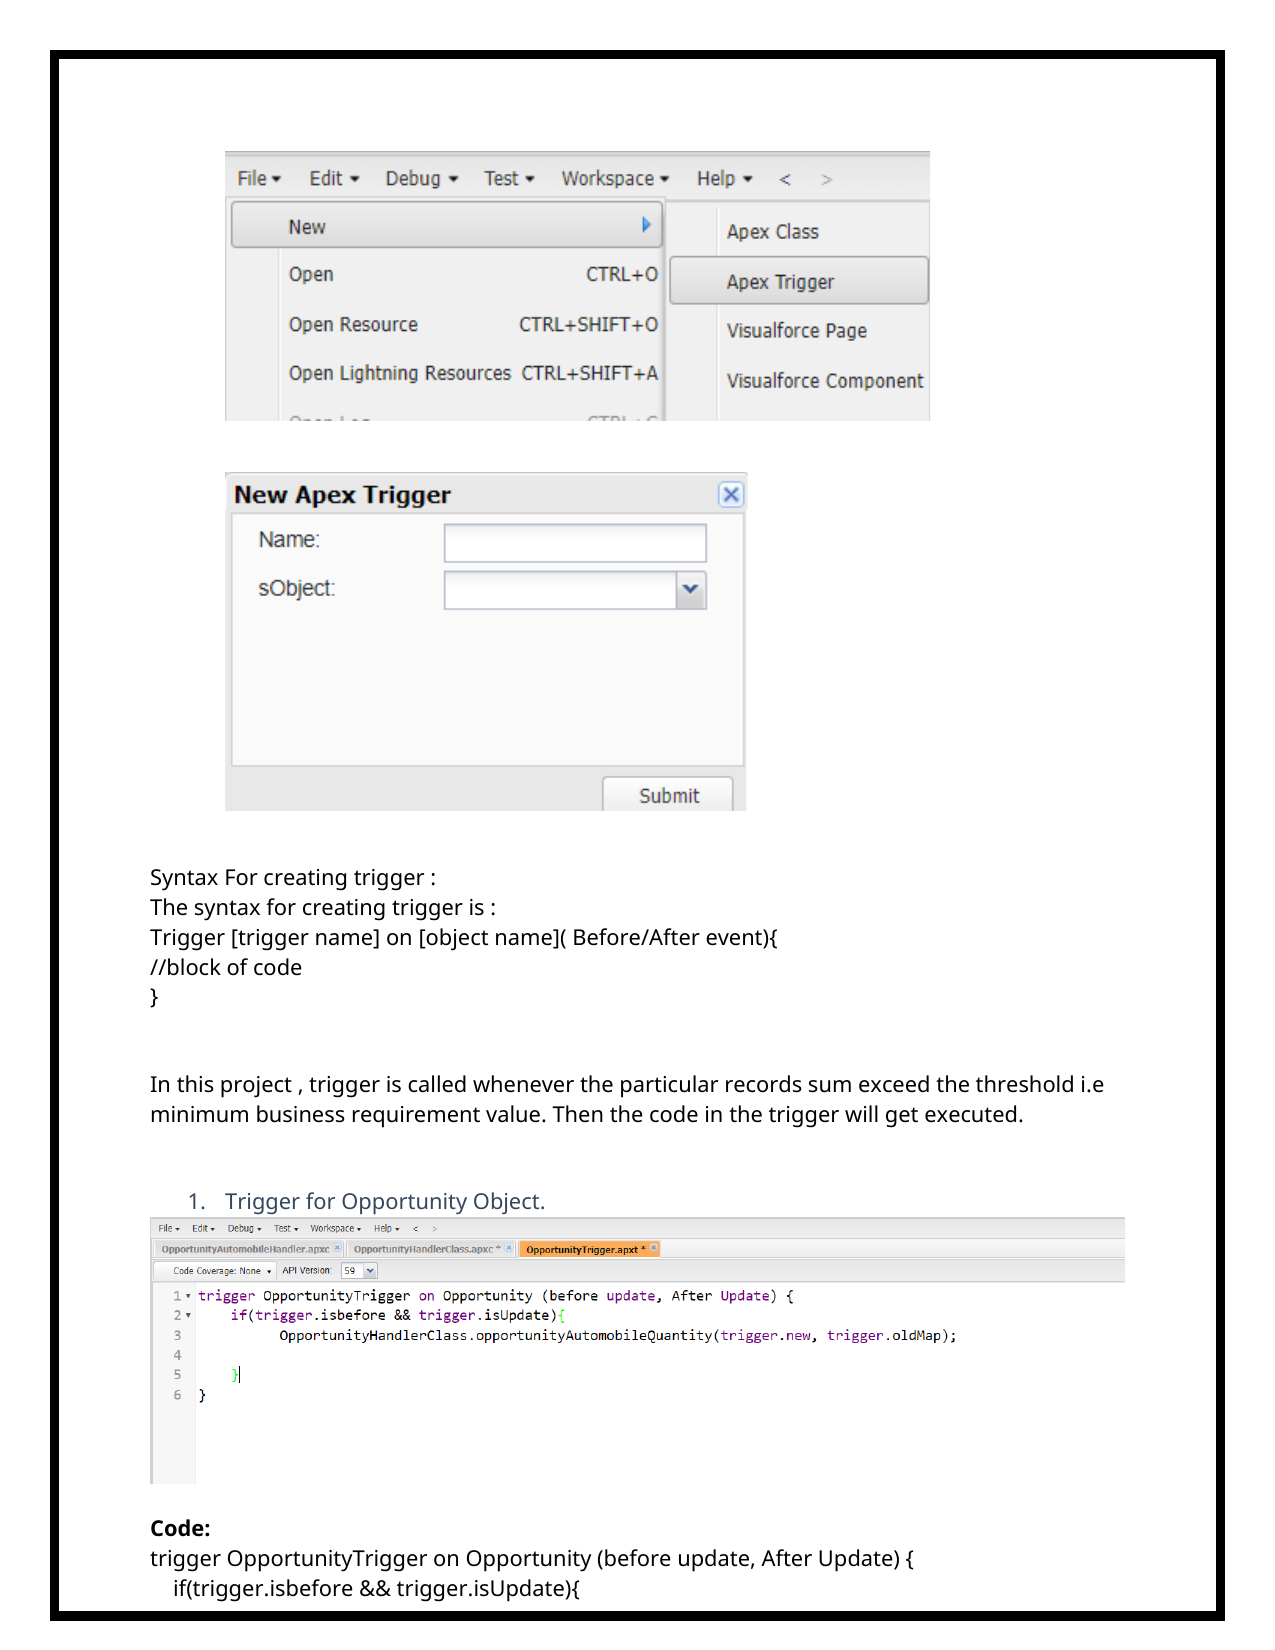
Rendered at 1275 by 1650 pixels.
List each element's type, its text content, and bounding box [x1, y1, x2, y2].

list Trigger for Opportunity Object. [187, 1186, 1196, 1216]
text if(trigger.isbefore && trigger.isUpdate){ [150, 1573, 1196, 1603]
text The syntax for creating trigger is : [150, 892, 1196, 922]
text Code: [150, 1484, 1196, 1543]
text trigger OpportunityTrigger on Opportunity (before update, After Update) { [150, 1543, 1196, 1573]
text //block of code [150, 952, 1196, 981]
text } [150, 981, 1196, 1011]
text Syntax For creating trigger : [150, 862, 1196, 892]
picture [150, 1216, 1125, 1484]
text Trigger [trigger name] on [object name]( Before/After event){ [150, 922, 1196, 952]
picture [225, 472, 748, 811]
text In this project , trigger is called whenever the particular records sum exceed the threshold i.e minimum business requirement value. Then the code in the trigger will get executed. [150, 1069, 1196, 1128]
picture [225, 151, 930, 421]
